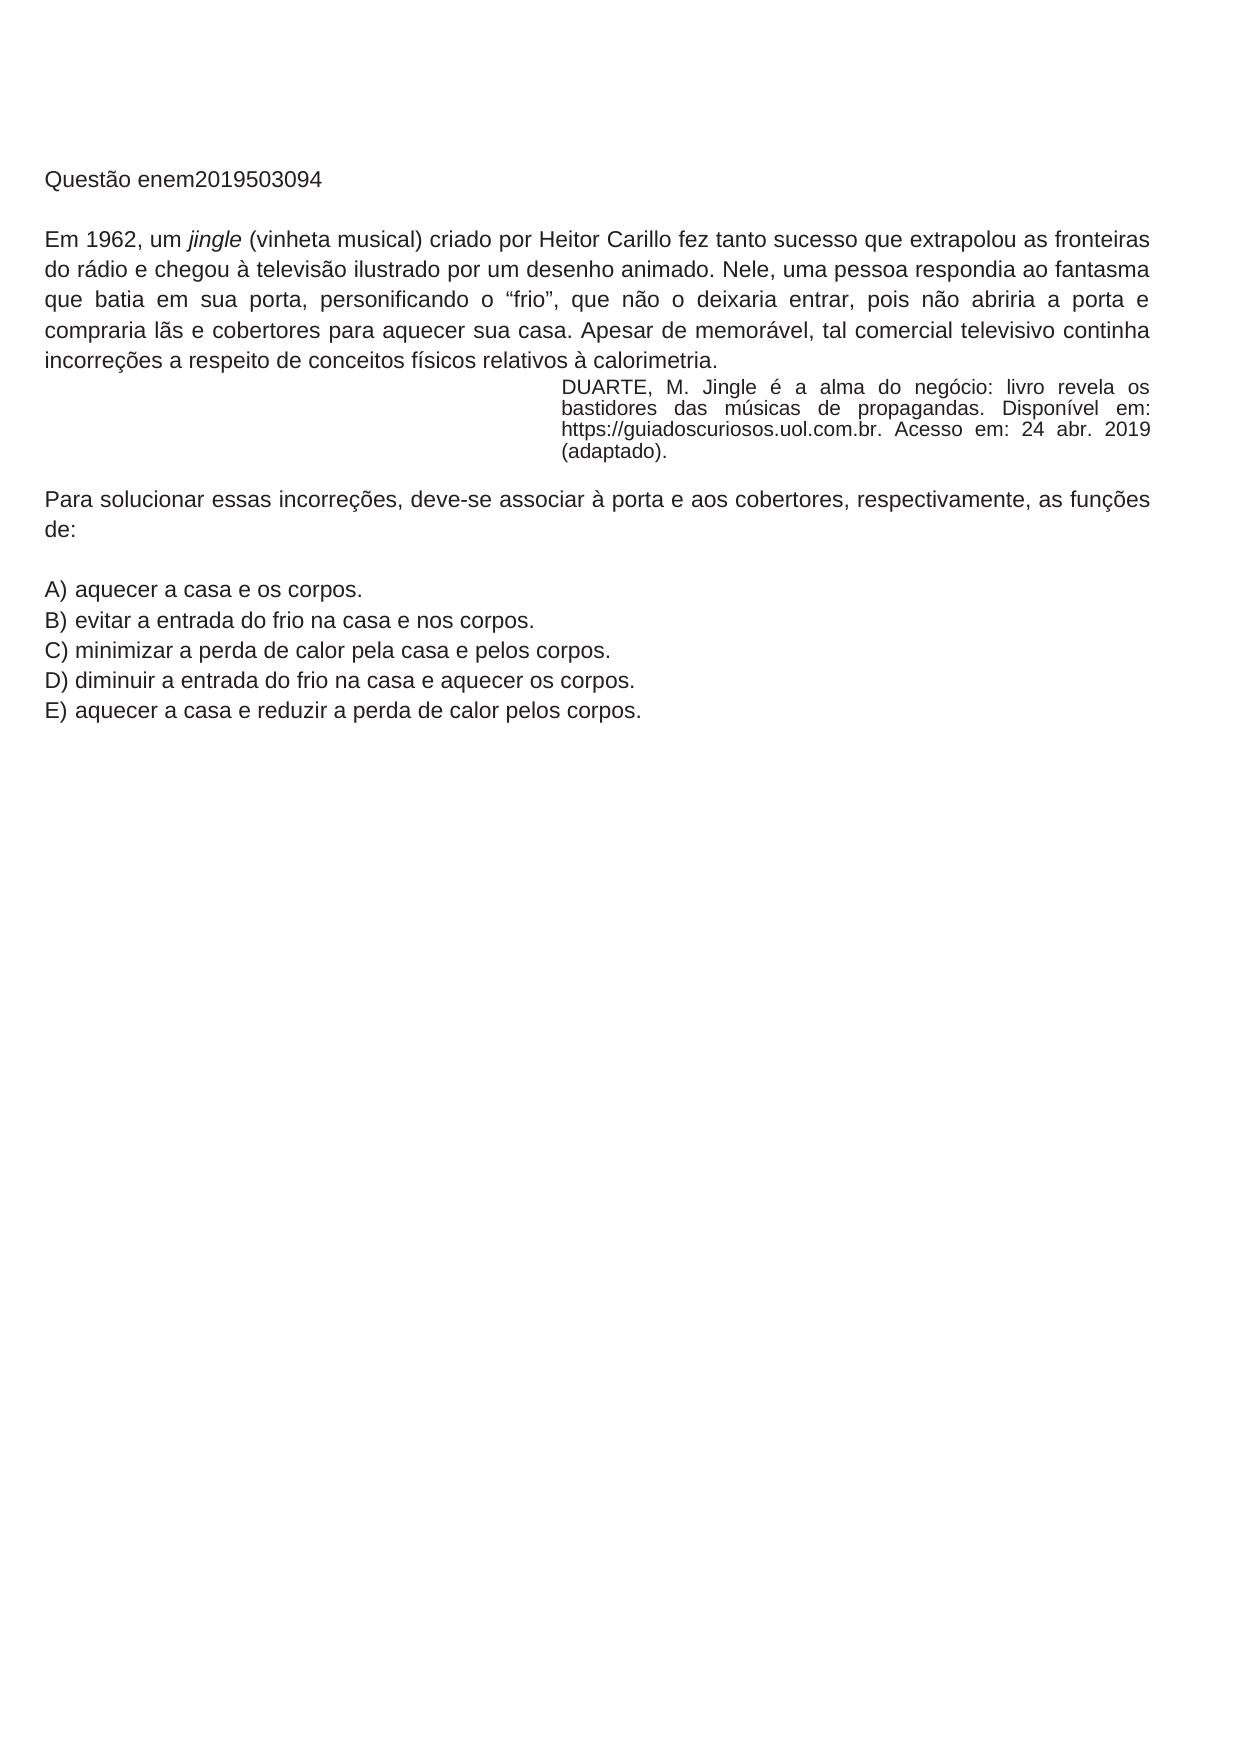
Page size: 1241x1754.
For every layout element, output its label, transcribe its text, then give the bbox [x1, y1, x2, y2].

list aquecer a casa e reduzir a perda de calor pelos corpos. [44, 697, 1089, 724]
list aquecer a casa e os corpos. [44, 576, 1089, 603]
list evitar a entrada do frio na casa e nos corpos. [44, 607, 1089, 633]
list diminuir a entrada do frio na casa e aquecer os corpos. [44, 667, 1089, 693]
text Para solucionar essas incorreções, deve-se associar à porta e aos cobertores, respectivamente, as funções de: [44, 486, 1151, 542]
text DUARTE, M. Jingle é a alma do negócio: livro revela os bastidores das músicas de propagandas. Disponível em: https://guiadoscuriosos.uol.com.br. Acesso em: 24 abr. 2019 (adaptado). [561, 377, 1151, 462]
text Em 1962, um jingle (vinheta musical) criado por Heitor Carillo fez tanto sucesso que extrapolou as fronteiras do rádio e chegou à televisão ilustrado por um desenho animado. Nele, uma pessoa respondia ao fantasma que batia em sua porta, personificando o “frio”, que não o deixaria entrar, pois não abriria a porta e compraria lãs e cobertores para aquecer sua casa. Apesar de memorável, tal comercial televisivo continha incorreções a respeito de conceitos físicos relativos à calorimetria. [44, 226, 1151, 373]
list minimizar a perda de calor pela casa e pelos corpos. [44, 637, 1089, 663]
text Questão enem2019503094 [44, 166, 1151, 192]
